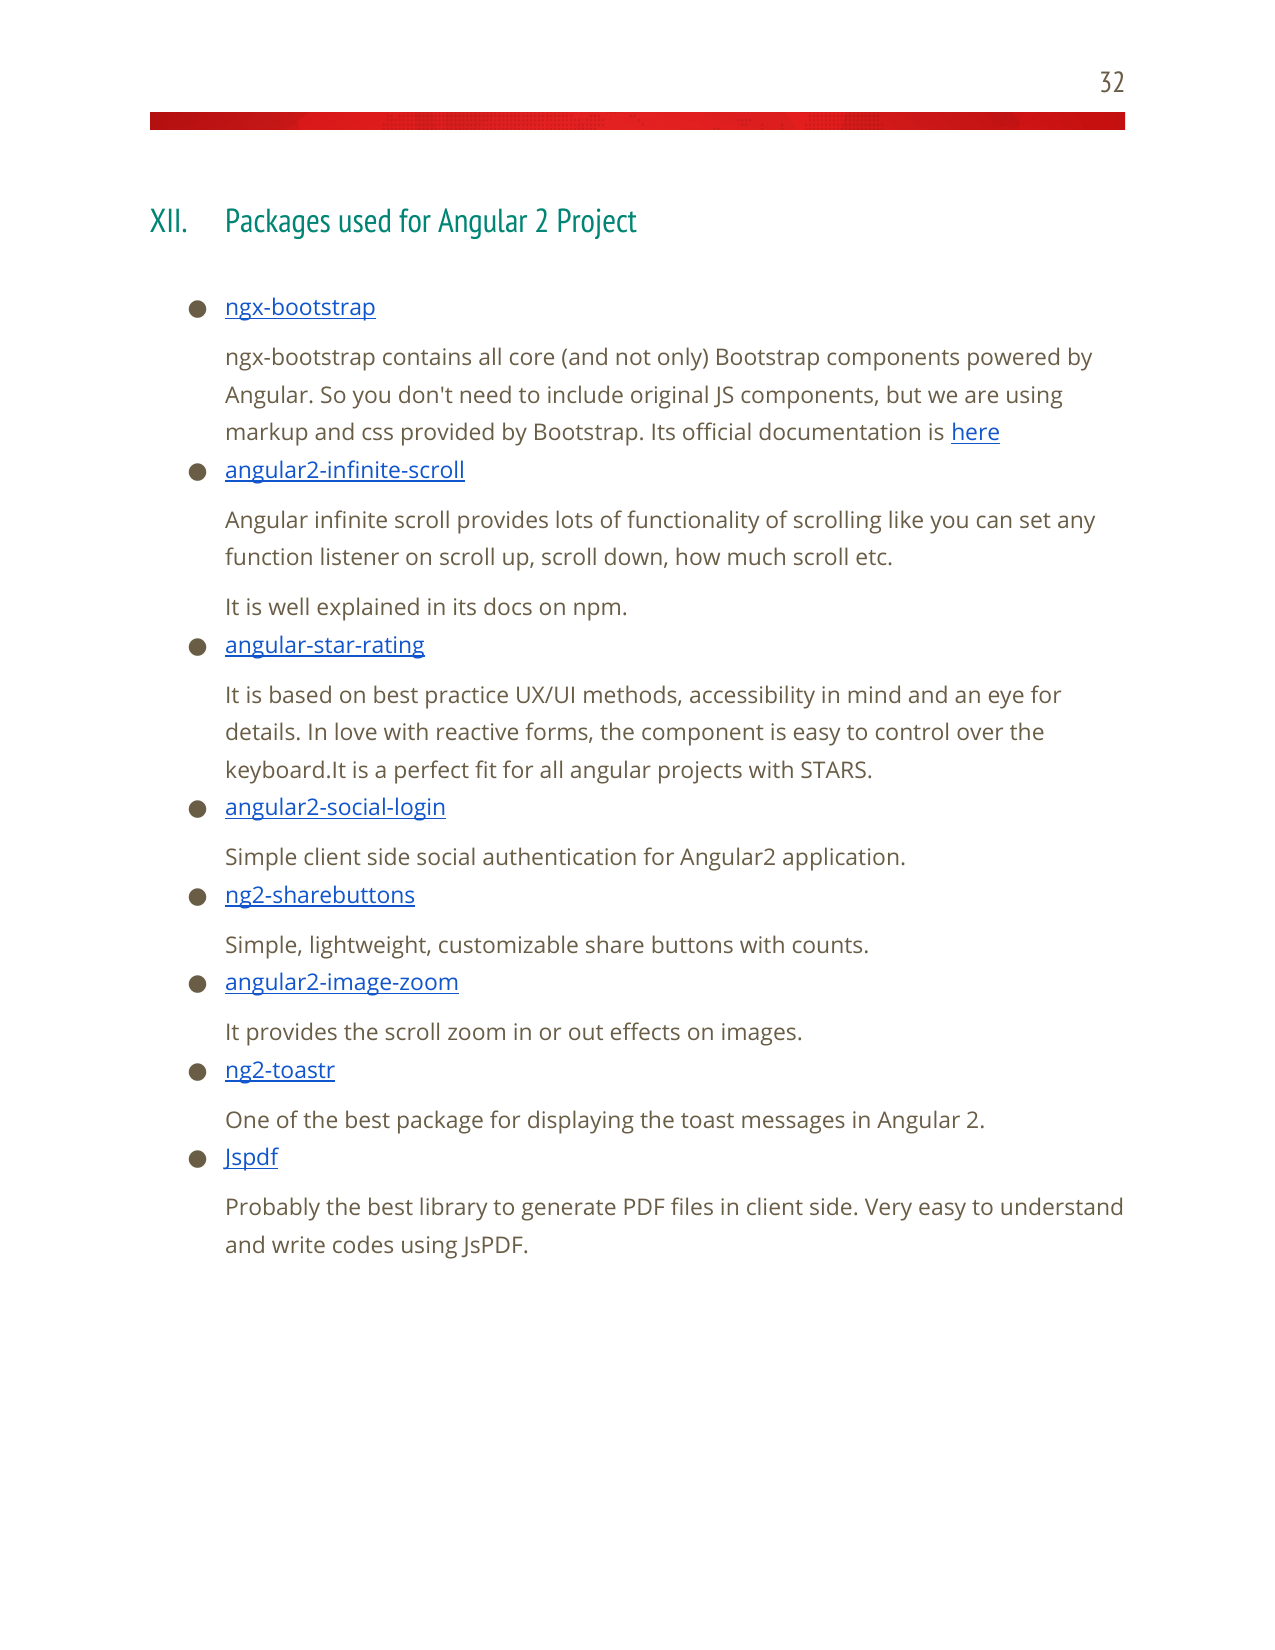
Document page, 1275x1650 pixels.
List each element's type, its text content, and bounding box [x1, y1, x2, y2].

subtitle Packages used for Angular 2 Project [187, 198, 1125, 241]
list ngx-bootstrap [187, 291, 1125, 322]
text Angular infinite scroll provides lots of functionality of scrolling like you can set any function listener on scroll up, scroll down, how much scroll etc. [225, 504, 1125, 572]
text Simple client side social authentication for Angular2 application. [225, 841, 1125, 872]
text Probably the best library to generate PDF files in client side. Very easy to understand and write codes using JsPDF. [225, 1191, 1125, 1260]
text It is well explained in its docs on npm. [225, 591, 1125, 622]
list angular-star-rating [187, 629, 1125, 660]
text Simple, lightweight, customizable share buttons with counts. [225, 929, 1125, 960]
list angular2-social-login [187, 791, 1125, 822]
picture [150, 112, 1125, 130]
list ng2-toastr [187, 1054, 1125, 1085]
list angular2-image-zoom [187, 966, 1125, 997]
list ng2-sharebuttons [187, 879, 1125, 910]
text ngx-bootstrap contains all core (and not only) Bootstrap components powered by Angular. So you don't need to include original JS components, but we are using markup and css provided by Bootstrap. Its official documentation is here [225, 341, 1125, 447]
text It provides the scroll zoom in or out effects on images. [225, 1016, 1125, 1047]
text One of the best package for displaying the toast messages in Angular 2. [225, 1104, 1125, 1135]
list angular2-infinite-scroll [187, 454, 1125, 485]
text It is based on best practice UX/UI methods, accessibility in mind and an eye for details. In love with reactive forms, the component is easy to control over the keyboard.It is a perfect fit for all angular projects with STARS. [225, 679, 1125, 785]
list Jspdf [187, 1141, 1125, 1172]
